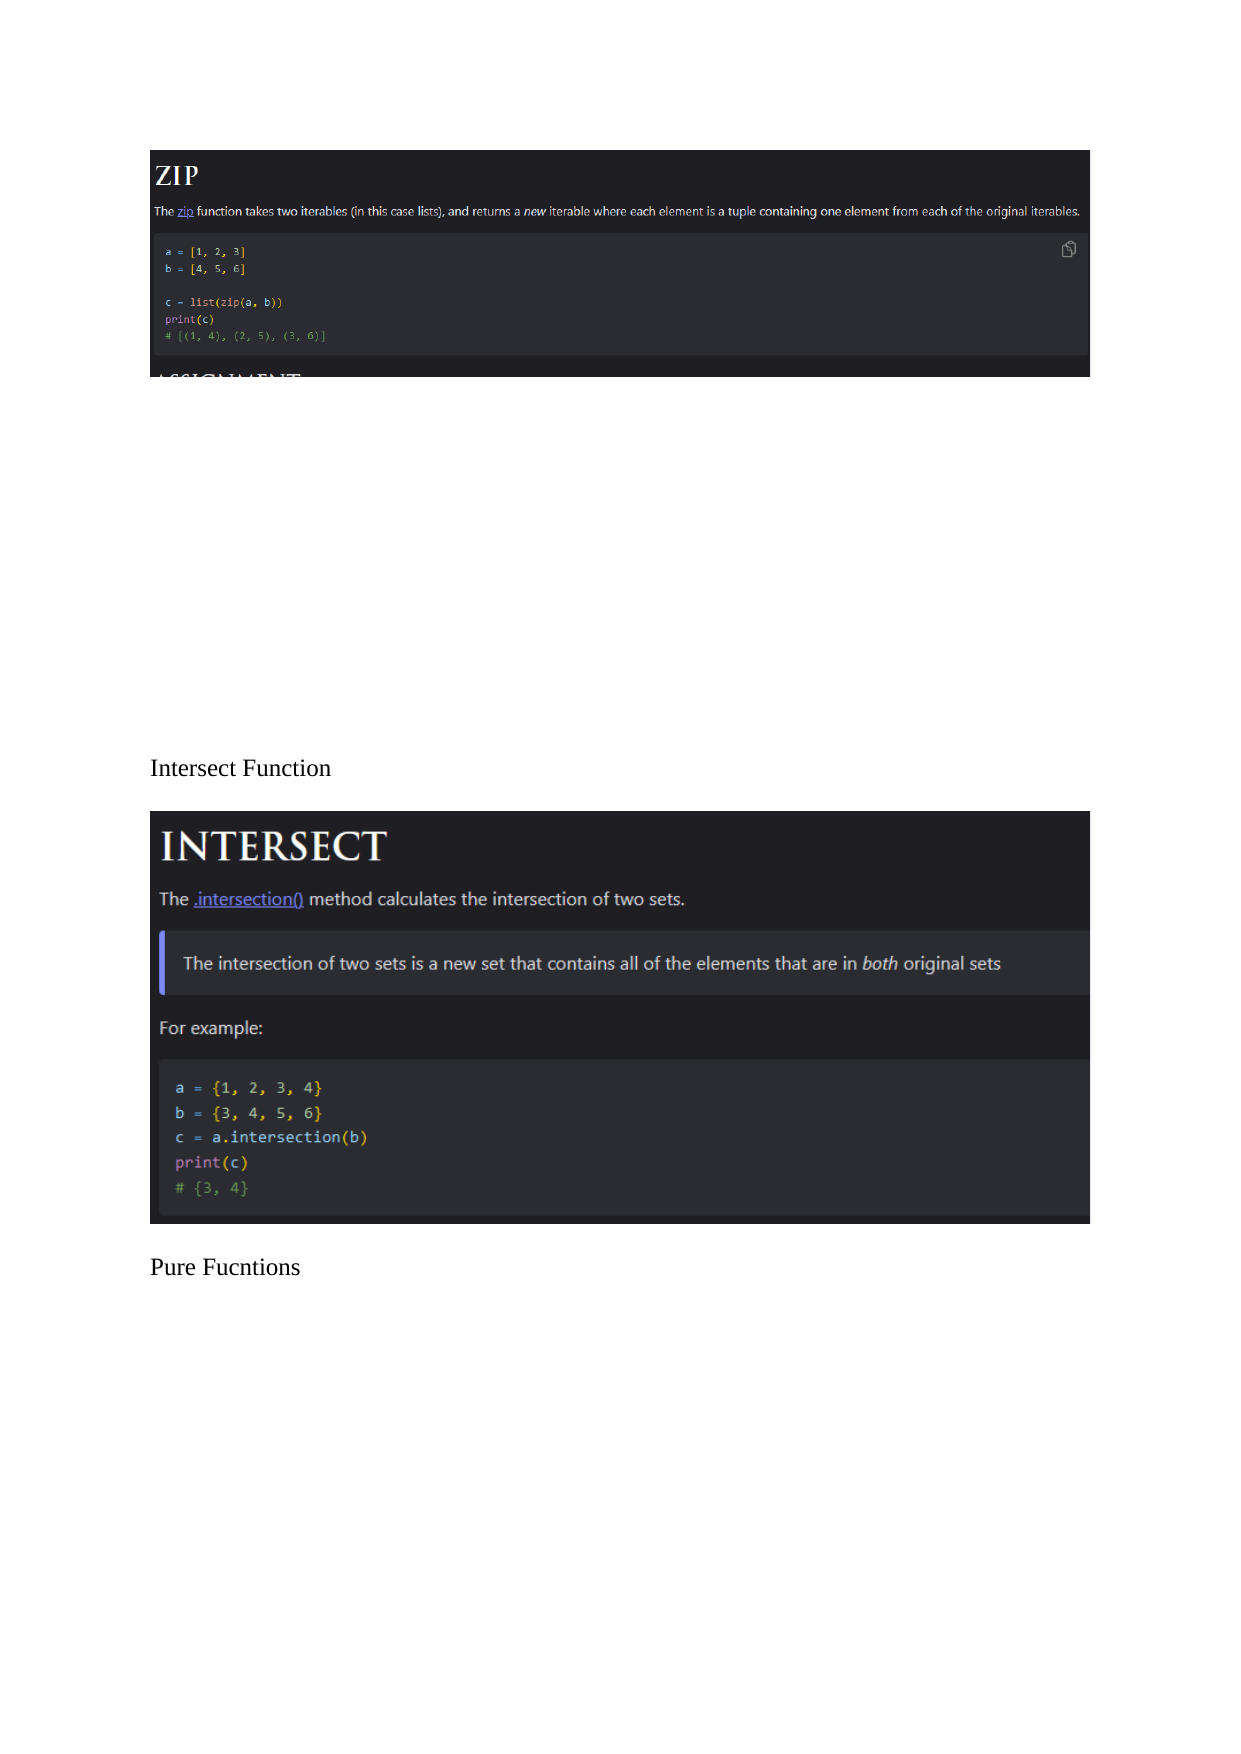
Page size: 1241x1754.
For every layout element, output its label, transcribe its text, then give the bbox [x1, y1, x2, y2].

picture [150, 150, 1091, 377]
text Pure Fucntions [150, 1252, 1090, 1281]
picture [150, 811, 1091, 1224]
text Intersect Function [150, 753, 1090, 782]
